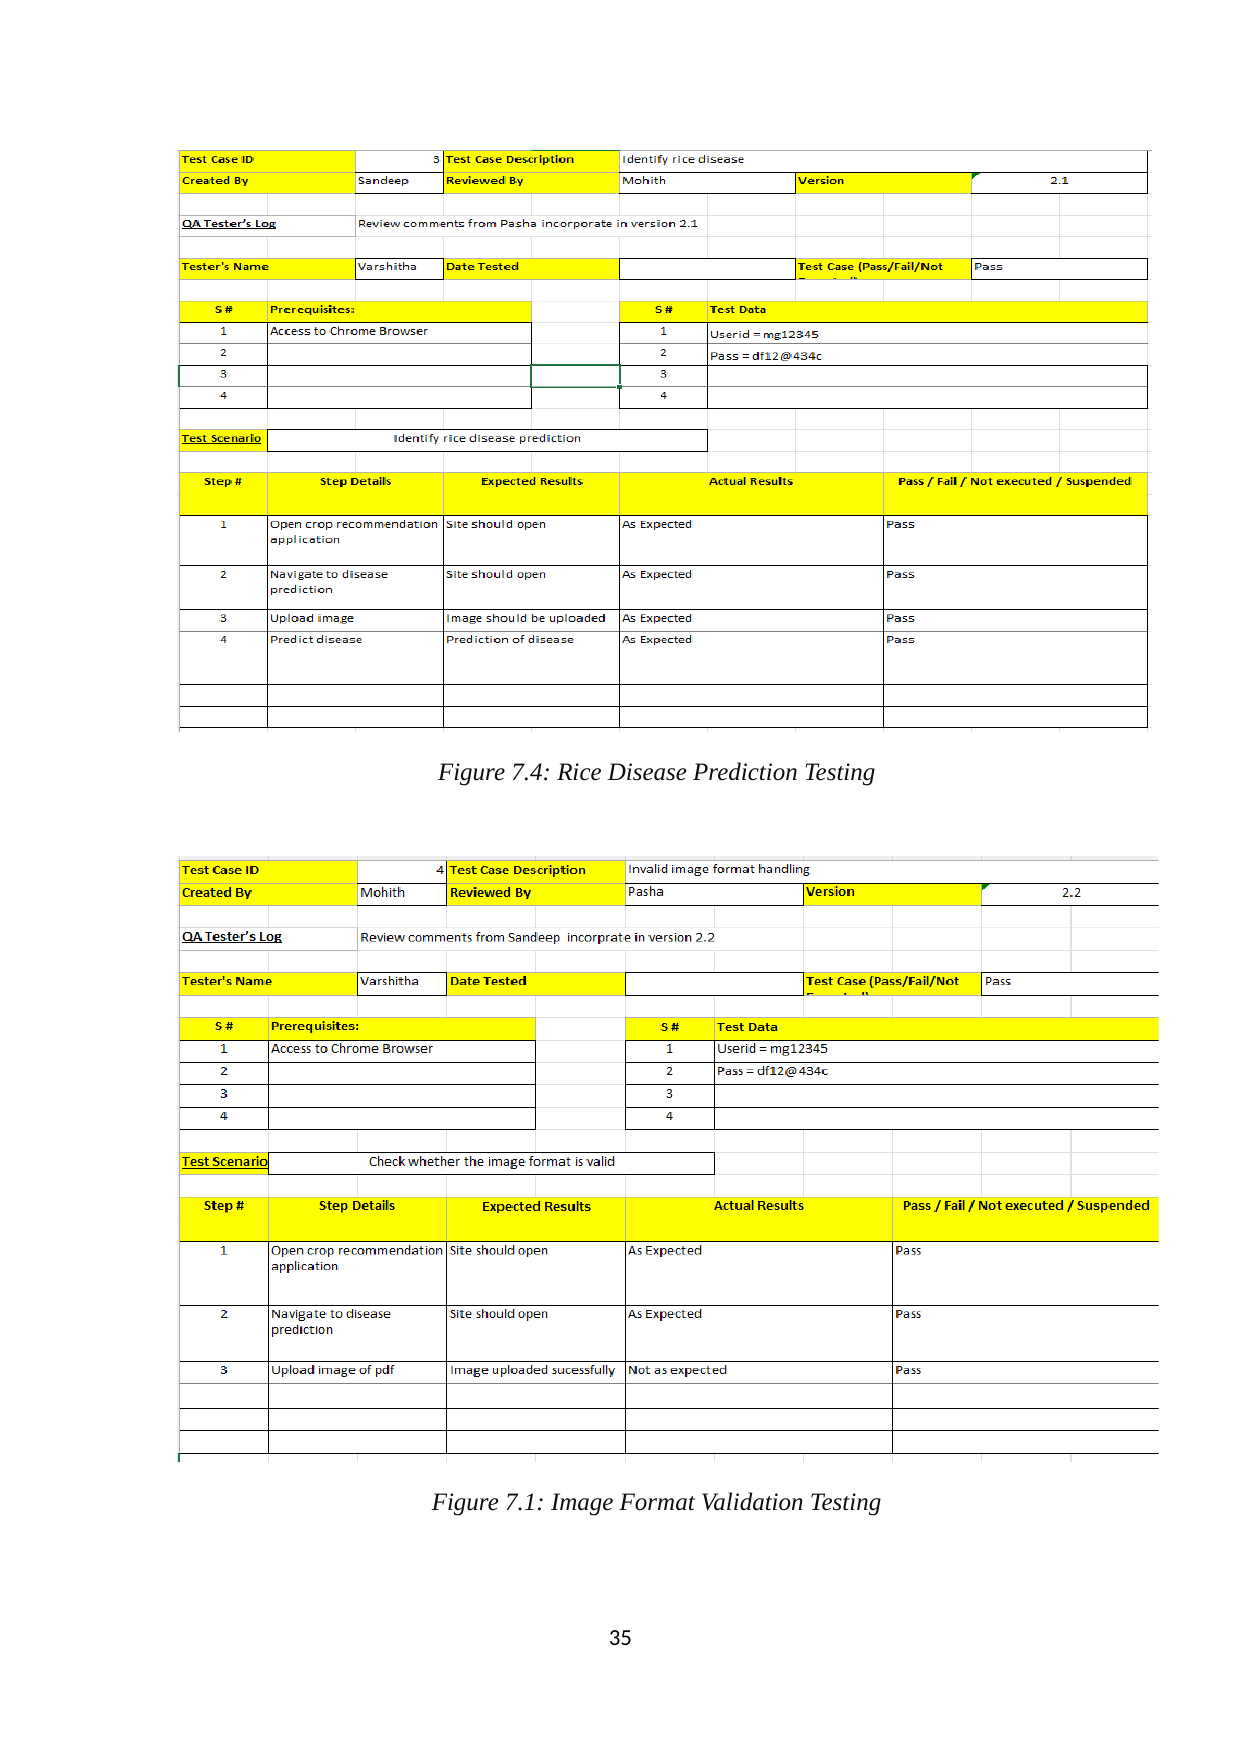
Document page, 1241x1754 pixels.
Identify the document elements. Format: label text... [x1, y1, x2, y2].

picture [177, 150, 1153, 732]
picture [177, 856, 1159, 1462]
text Figure 7.4: Rice Disease Prediction Testing [177, 757, 1063, 785]
text Figure 7.1: Image Format Validation Testing [177, 1487, 1063, 1516]
